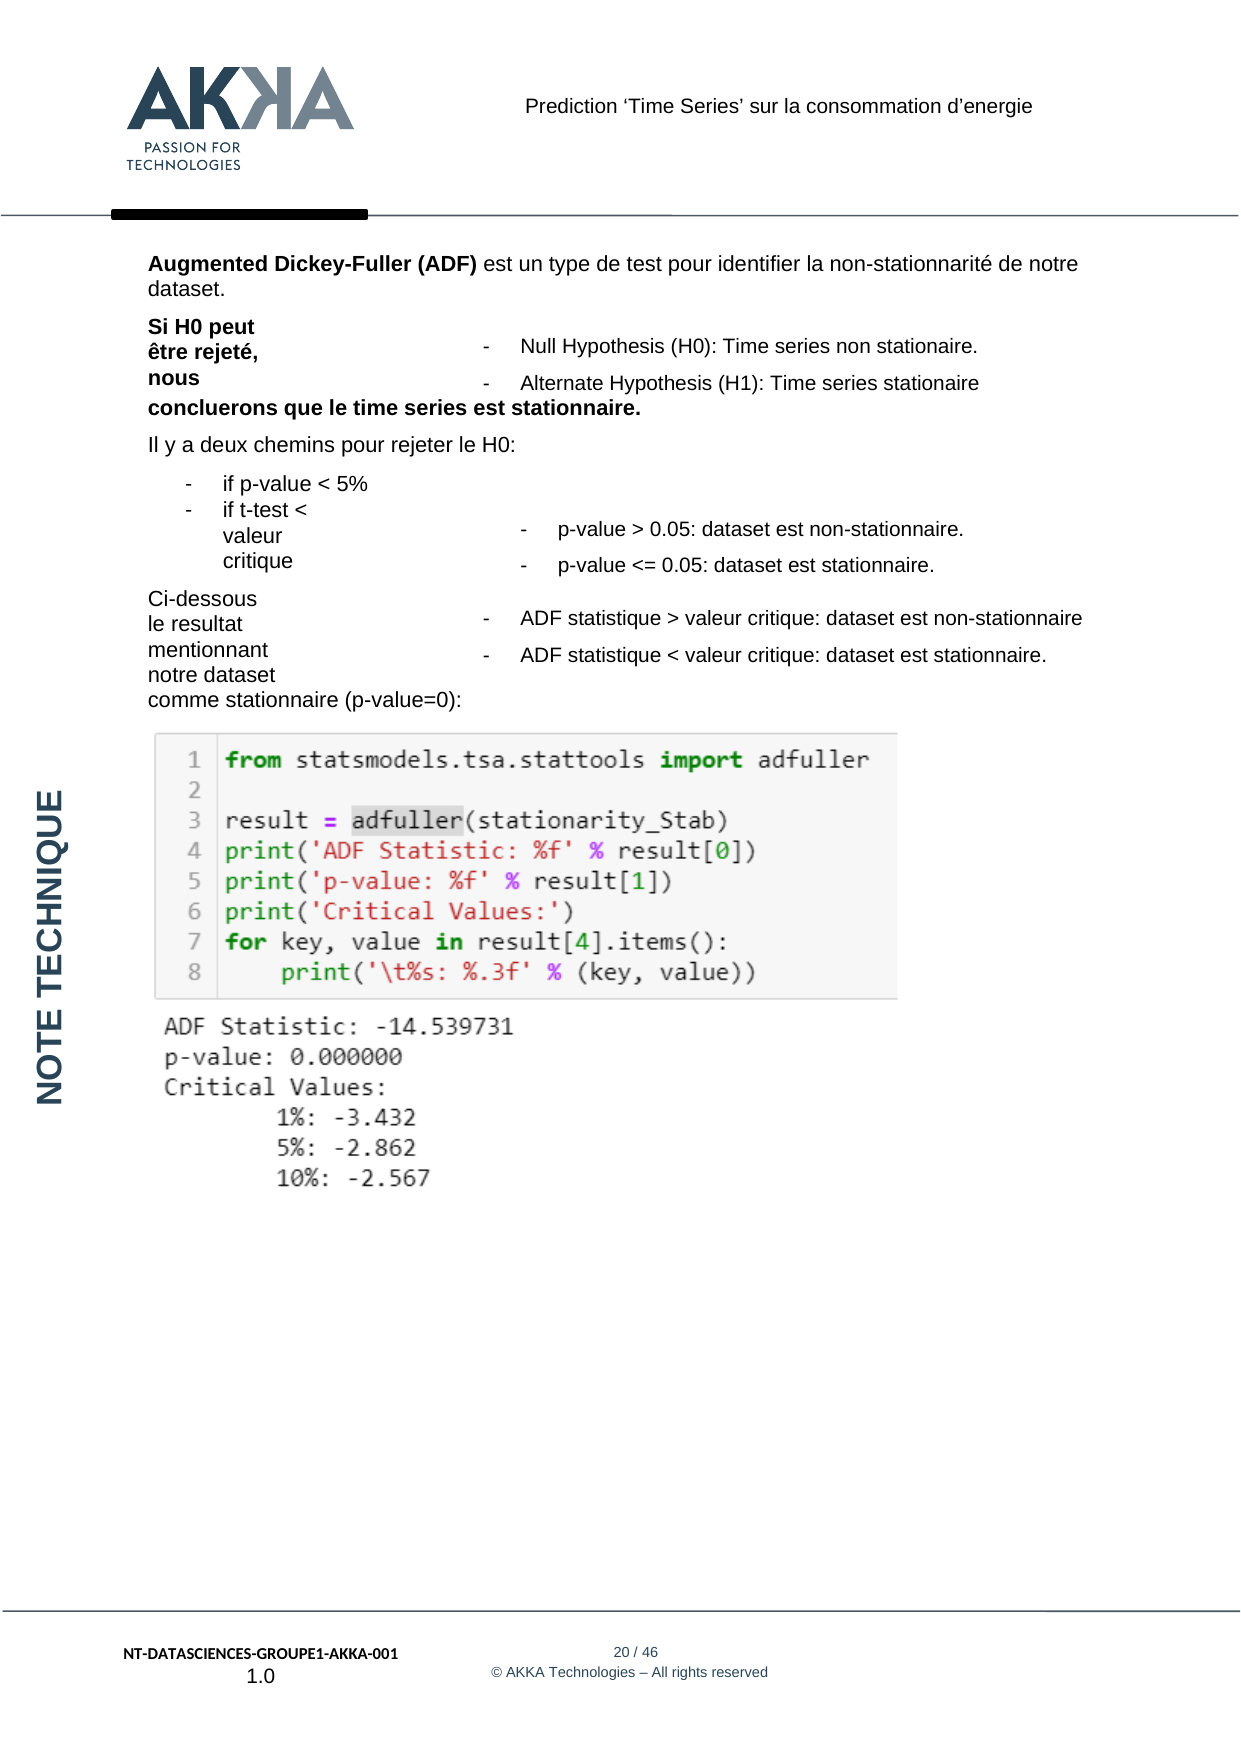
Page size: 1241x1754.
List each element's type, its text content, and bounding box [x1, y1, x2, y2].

text Ci-dessous le resultat mentionnant notre dataset comme stationnaire (p-value=0): [148, 586, 1093, 712]
list ADF statistique < valeur critique: dataset est stationnaire. [483, 643, 1240, 667]
list p-value > 0.05: dataset est non-stationnaire. [520, 517, 1240, 541]
list Alternate Hypothesis (H1): Time series stationaire [483, 371, 1240, 394]
list Null Hypothesis (H0): Time series non stationaire. [483, 334, 1240, 358]
text Si H0 peut être rejeté, nous concluerons que le time series est stationnaire. [148, 314, 1093, 420]
list if t-test < valeur critique [185, 497, 1093, 574]
list ADF statistique > valeur critique: dataset est non-stationnaire [483, 606, 1240, 630]
text Il y a deux chemins pour rejeter le H0: [148, 432, 1093, 457]
list if p-value < 5% [185, 470, 1093, 497]
picture [147, 724, 898, 1200]
list p-value <= 0.05: dataset est stationnaire. [520, 553, 1240, 577]
text Augmented Dickey-Fuller (ADF) est un type de test pour identifier la non-stationnarité de notre dataset. [148, 251, 1093, 301]
picture [119, 56, 355, 176]
